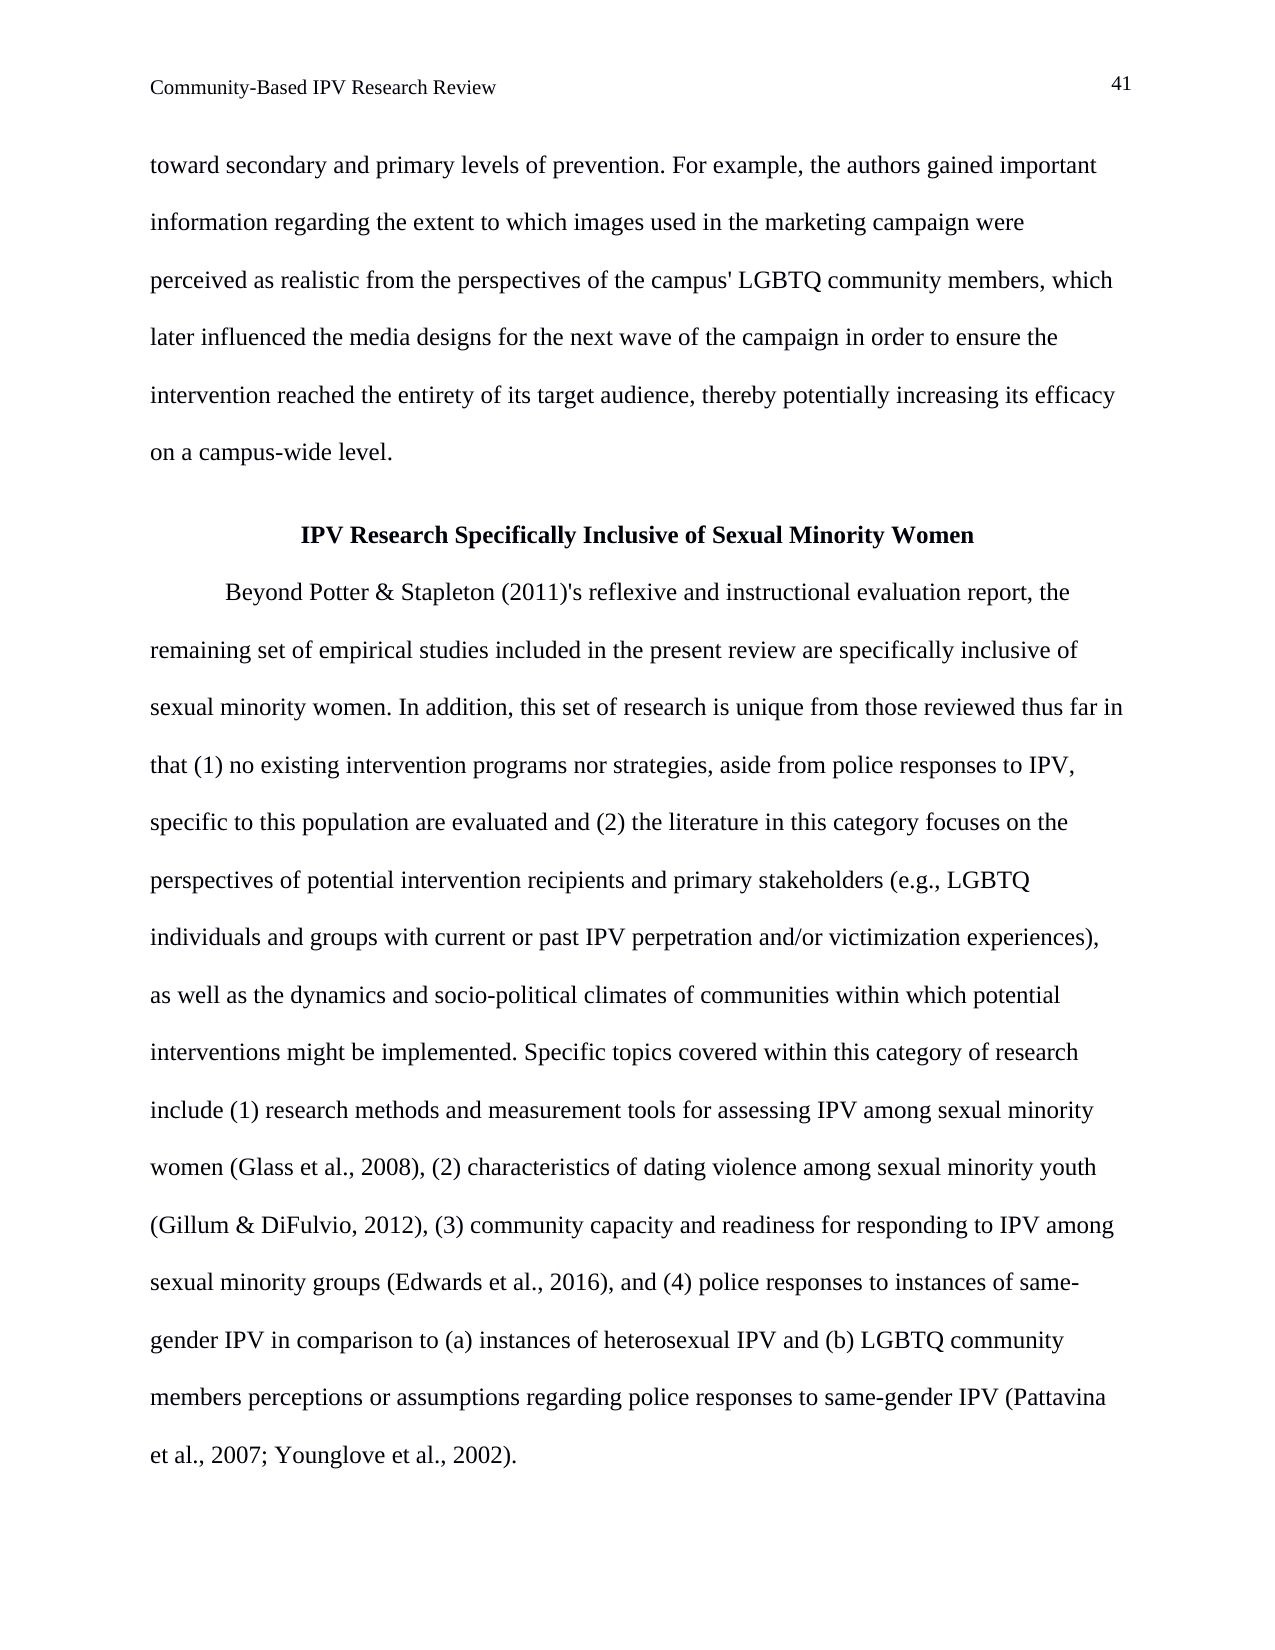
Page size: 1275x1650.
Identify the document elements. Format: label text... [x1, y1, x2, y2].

subtitle IPV Research Specifically Inclusive of Sexual Minority Women [150, 520, 1125, 549]
text Beyond Potter & Stapleton (2011)'s reflexive and instructional evaluation report, the remaining set of empirical studies included in the present review are specifically inclusive of sexual minority women. In addition, this set of research is unique from those reviewed thus far in that (1) no existing intervention programs nor strategies, aside from police responses to IPV, specific to this population are evaluated and (2) the literature in this category focuses on the perspectives of potential intervention recipients and primary stakeholders (e.g., LGBTQ individuals and groups with current or past IPV perpetration and/or victimization experiences), as well as the dynamics and socio-political climates of communities within which potential interventions might be implemented. Specific topics covered within this category of research include (1) research methods and measurement tools for assessing IPV among sexual minority women (Glass et al., 2008), (2) characteristics of dating violence among sexual minority youth (Gillum & DiFulvio, 2012), (3) community capacity and readiness for responding to IPV among sexual minority groups (Edwards et al., 2016), and (4) police responses to instances of same-gender IPV in comparison to (a) instances of heterosexual IPV and (b) LGBTQ community members perceptions or assumptions regarding police responses to same-gender IPV (Pattavina et al., 2007; Younglove et al., 2002). [150, 577, 1125, 1469]
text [150, 150, 1125, 466]
